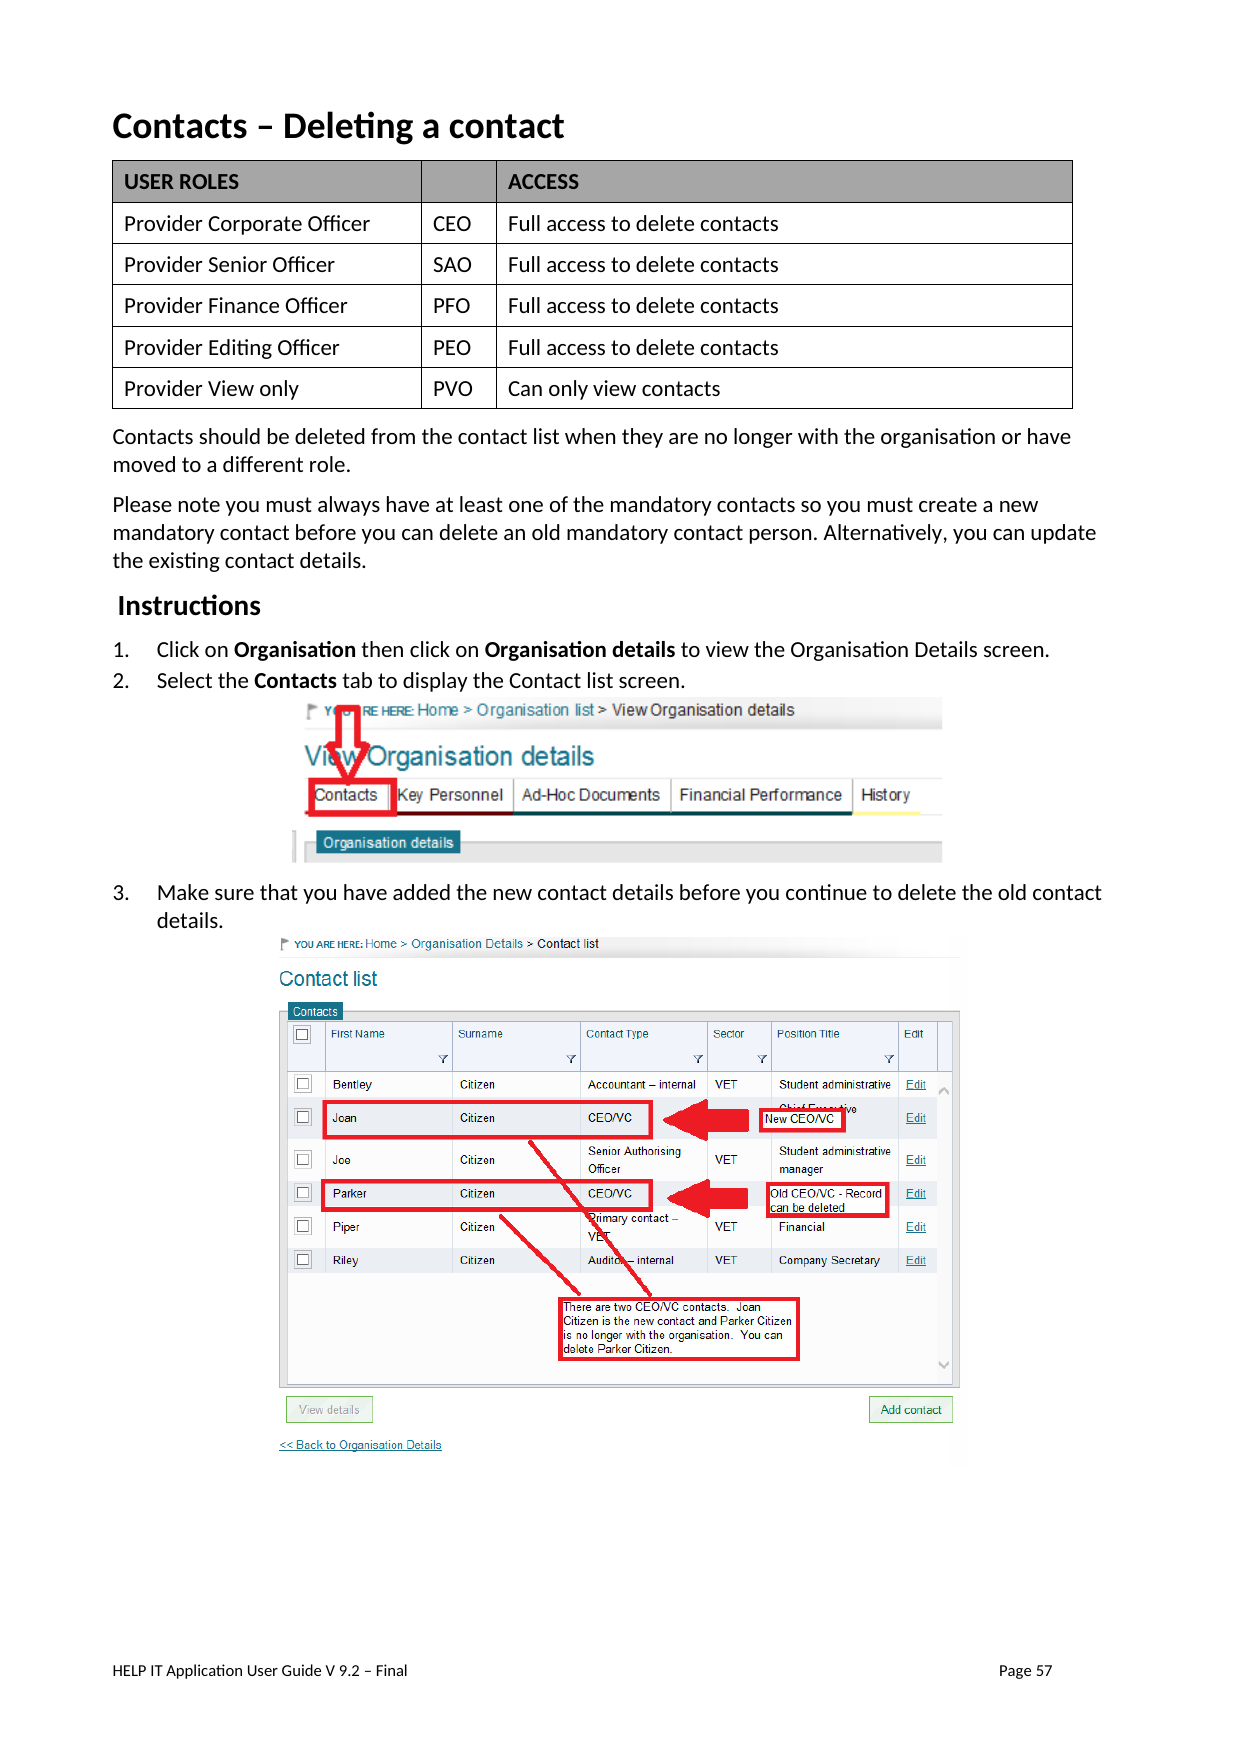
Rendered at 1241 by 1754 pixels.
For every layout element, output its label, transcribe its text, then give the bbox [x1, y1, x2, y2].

text Please note you must always have at least one of the mandatory contacts so you must create a new mandatory contact before you can delete an old mandatory contact person. Alternatively, you can update the existing contact details. [112, 490, 1128, 574]
table_cell Full access to delete contacts [497, 285, 1072, 326]
table_cell Can only view contacts [497, 368, 1072, 408]
table_cell Provider View only [113, 368, 421, 408]
table_header USER ROLES [113, 161, 421, 202]
table_cell Full access to delete contacts [497, 327, 1072, 367]
table_cell PFO [422, 285, 496, 326]
list Make sure that you have added the new contact details before you continue to delete the old contact details. [112, 878, 1128, 934]
picture [273, 937, 967, 1467]
text Contacts should be deleted from the contact list when they are no longer with the organisation or have moved to a different role. [112, 422, 1128, 478]
table_cell PEO [422, 327, 496, 367]
table_cell SAO [422, 244, 496, 284]
table_cell Provider Editing Officer [113, 327, 421, 367]
table_cell CEO [422, 203, 496, 243]
table_cell Provider Corporate Officer [113, 203, 421, 243]
table_cell PVO [422, 368, 496, 408]
list Select the Contacts tab to display the Contact list screen. [112, 666, 1128, 694]
table_header ACCESS [497, 161, 1072, 202]
table_header [422, 161, 496, 202]
table_cell Full access to delete contacts [497, 244, 1072, 284]
table_cell Provider Finance Officer [113, 285, 421, 326]
table_cell Full access to delete contacts [497, 203, 1072, 243]
list Click on Organisation then click on Organisation details to view the Organisation Details screen. [112, 635, 1128, 663]
text Instructions [112, 587, 1128, 623]
subtitle Contacts – Deleting a contact [112, 102, 1128, 148]
picture [292, 697, 949, 875]
table_cell Provider Senior Officer [113, 244, 421, 284]
